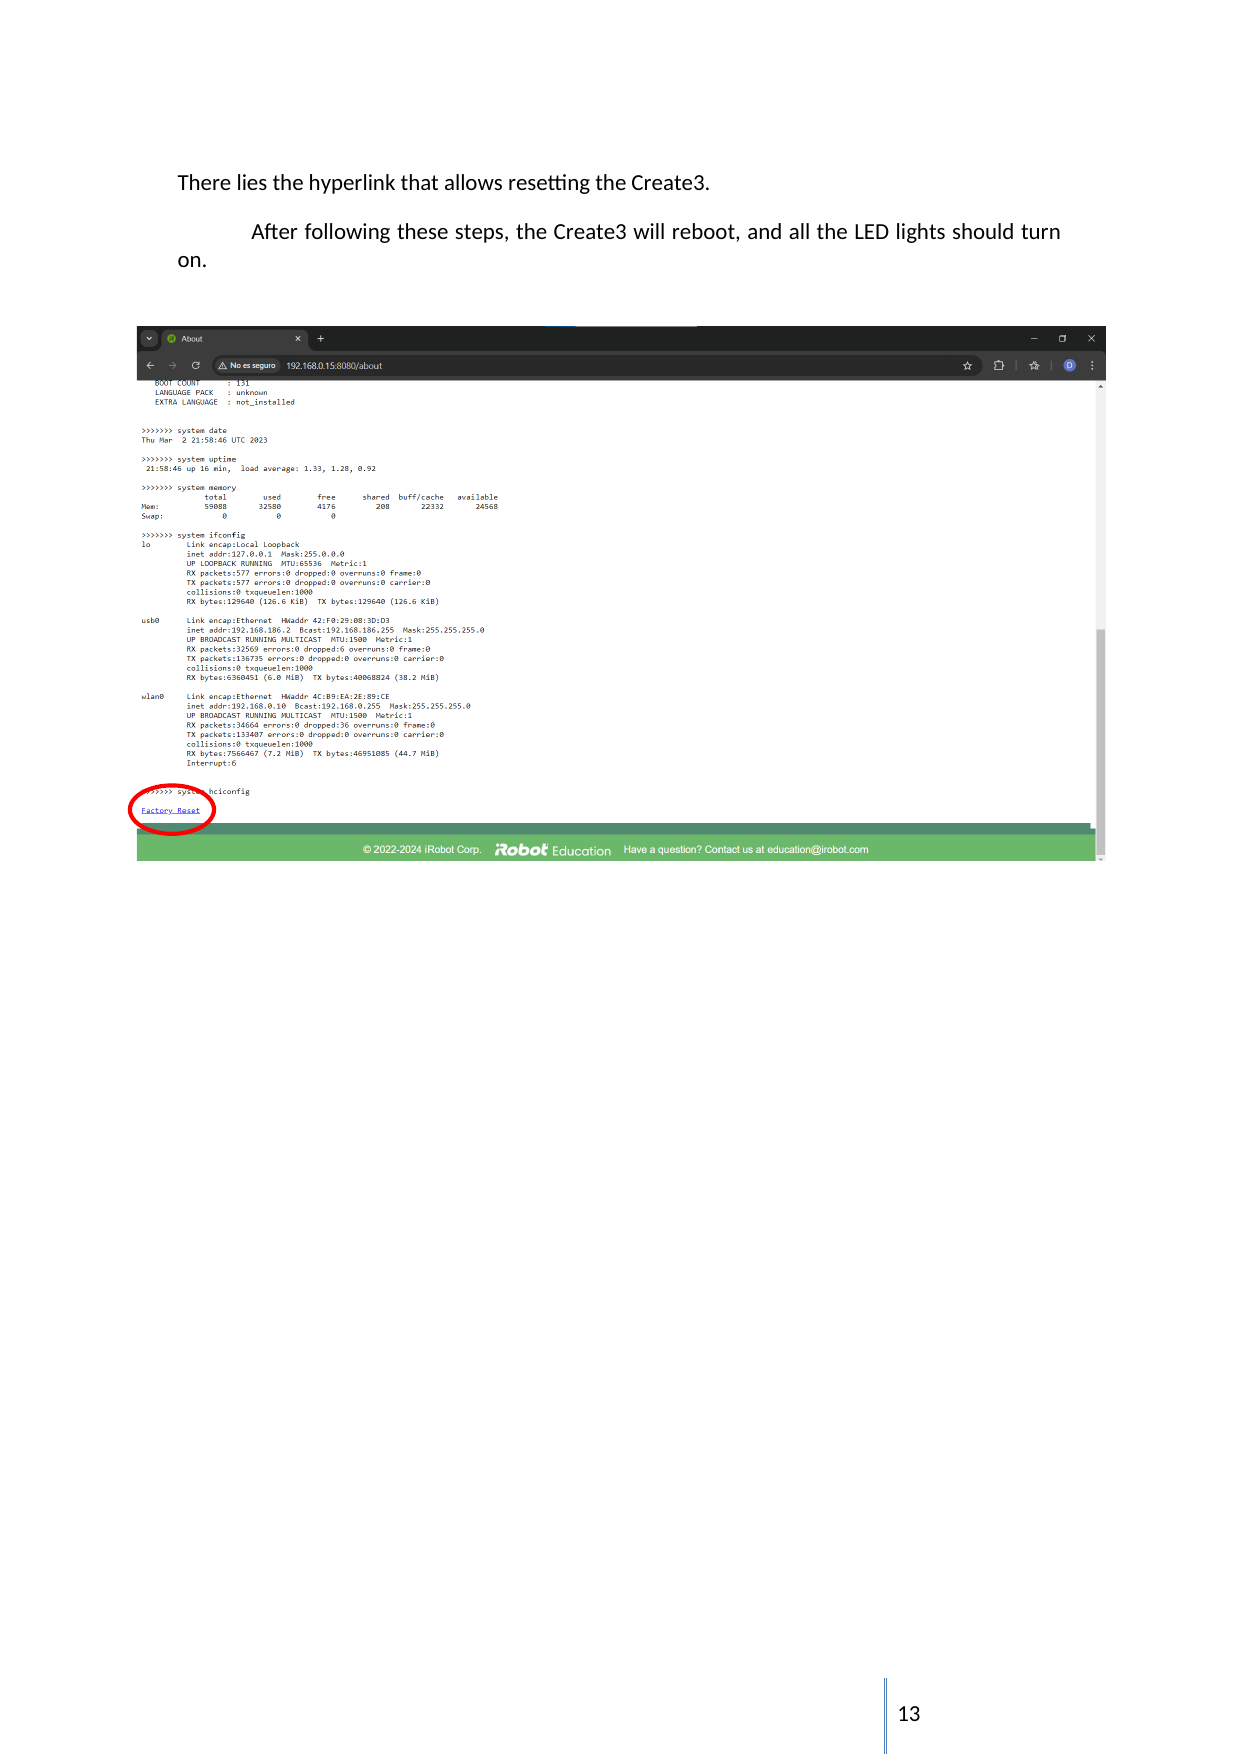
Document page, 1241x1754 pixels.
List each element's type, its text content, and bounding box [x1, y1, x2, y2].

picture [136, 788, 211, 831]
picture [136, 326, 1106, 861]
text There lies the hyperlink that allows resetting the Create3. [177, 168, 1063, 196]
text After following these steps, the Create3 will reboot, and all the LED lights should turn on. [177, 217, 1063, 301]
